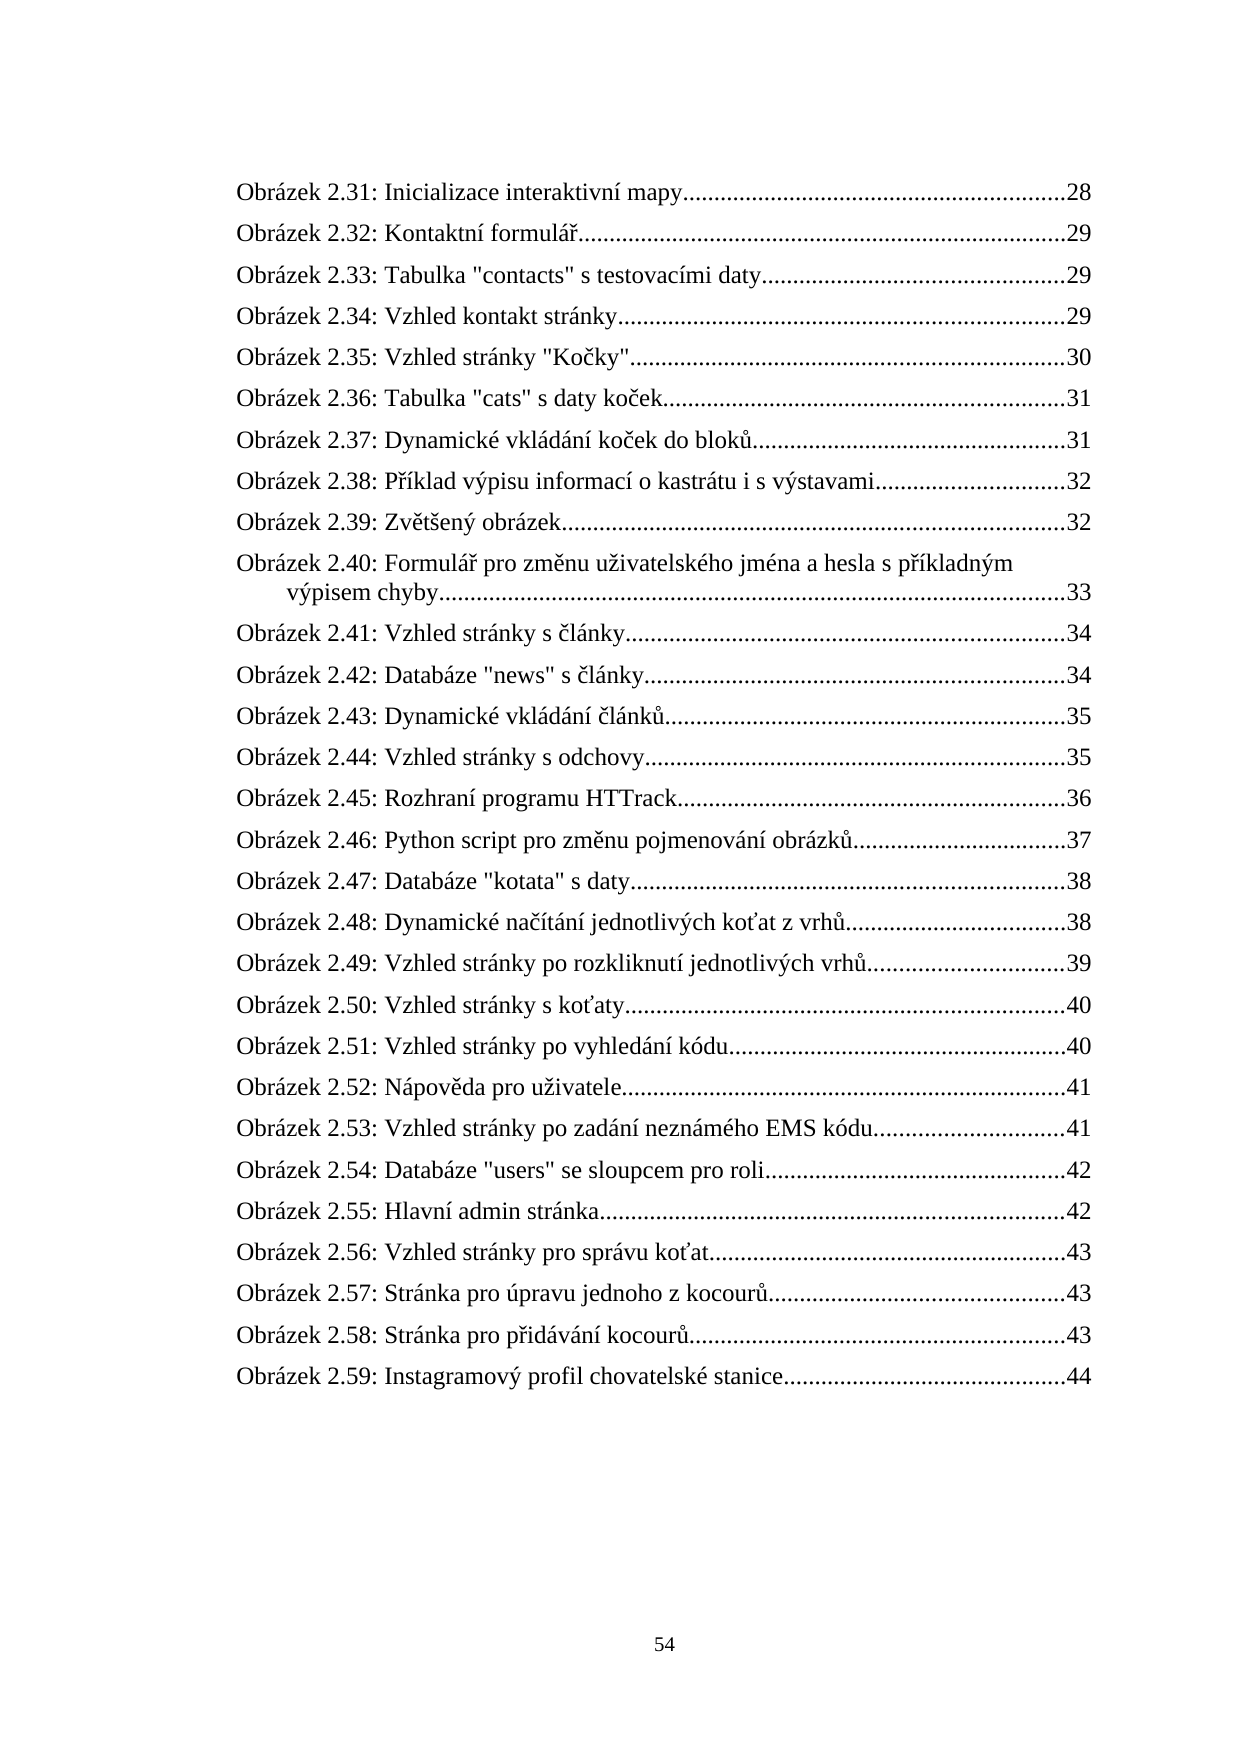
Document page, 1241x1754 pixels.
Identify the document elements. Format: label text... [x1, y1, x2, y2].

text Obrázek 2.33: Tabulka "contacts" s testovacími daty 29 [236, 260, 1092, 288]
text Obrázek 2.46: Python script pro změnu pojmenování obrázků 37 [236, 825, 1092, 853]
text Obrázek 2.54: Databáze "users" se sloupcem pro roli 42 [236, 1155, 1092, 1183]
text Obrázek 2.45: Rozhraní programu HTTrack 36 [236, 783, 1092, 812]
text Obrázek 2.37: Dynamické vkládání koček do bloků 31 [236, 425, 1092, 453]
text Obrázek 2.59: Instagramový profil chovatelské stanice 44 [236, 1361, 1092, 1390]
text Obrázek 2.50: Vzhled stránky s koťaty 40 [236, 990, 1092, 1018]
text Obrázek 2.36: Tabulka "cats" s daty koček 31 [236, 383, 1092, 412]
text Obrázek 2.53: Vzhled stránky po zadání neznámého EMS kódu 41 [236, 1113, 1092, 1142]
text Obrázek 2.55: Hlavní admin stránka 42 [236, 1196, 1092, 1225]
text Obrázek 2.48: Dynamické načítání jednotlivých koťat z vrhů 38 [236, 907, 1092, 936]
text Obrázek 2.58: Stránka pro přidávání kocourů 43 [236, 1320, 1092, 1348]
text Obrázek 2.39: Zvětšený obrázek 32 [236, 507, 1092, 536]
text Obrázek 2.31: Inicializace interaktivní mapy 28 [236, 177, 1092, 206]
text Obrázek 2.44: Vzhled stránky s odchovy 35 [236, 742, 1092, 771]
text Obrázek 2.38: Příklad výpisu informací o kastrátu i s výstavami 32 [236, 466, 1092, 495]
text Obrázek 2.47: Databáze "kotata" s daty 38 [236, 866, 1092, 895]
text Obrázek 2.42: Databáze "news" s články 34 [236, 660, 1092, 688]
text Obrázek 2.32: Kontaktní formulář 29 [236, 218, 1092, 247]
text Obrázek 2.57: Stránka pro úpravu jednoho z kocourů 43 [236, 1278, 1092, 1307]
text Obrázek 2.34: Vzhled kontakt stránky 29 [236, 301, 1092, 330]
text Obrázek 2.49: Vzhled stránky po rozkliknutí jednotlivých vrhů 39 [236, 948, 1092, 977]
text Obrázek 2.52: Nápověda pro uživatele 41 [236, 1072, 1092, 1101]
text Obrázek 2.41: Vzhled stránky s články 34 [236, 618, 1092, 647]
text Obrázek 2.51: Vzhled stránky po vyhledání kódu 40 [236, 1031, 1092, 1060]
text Obrázek 2.40: Formulář pro změnu uživatelského jména a hesla s příkladným výpisem chyby 33 [236, 548, 1092, 606]
text Obrázek 2.43: Dynamické vkládání článků 35 [236, 701, 1092, 730]
text Obrázek 2.56: Vzhled stránky pro správu koťat 43 [236, 1237, 1092, 1266]
text Obrázek 2.35: Vzhled stránky "Kočky" 30 [236, 342, 1092, 371]
